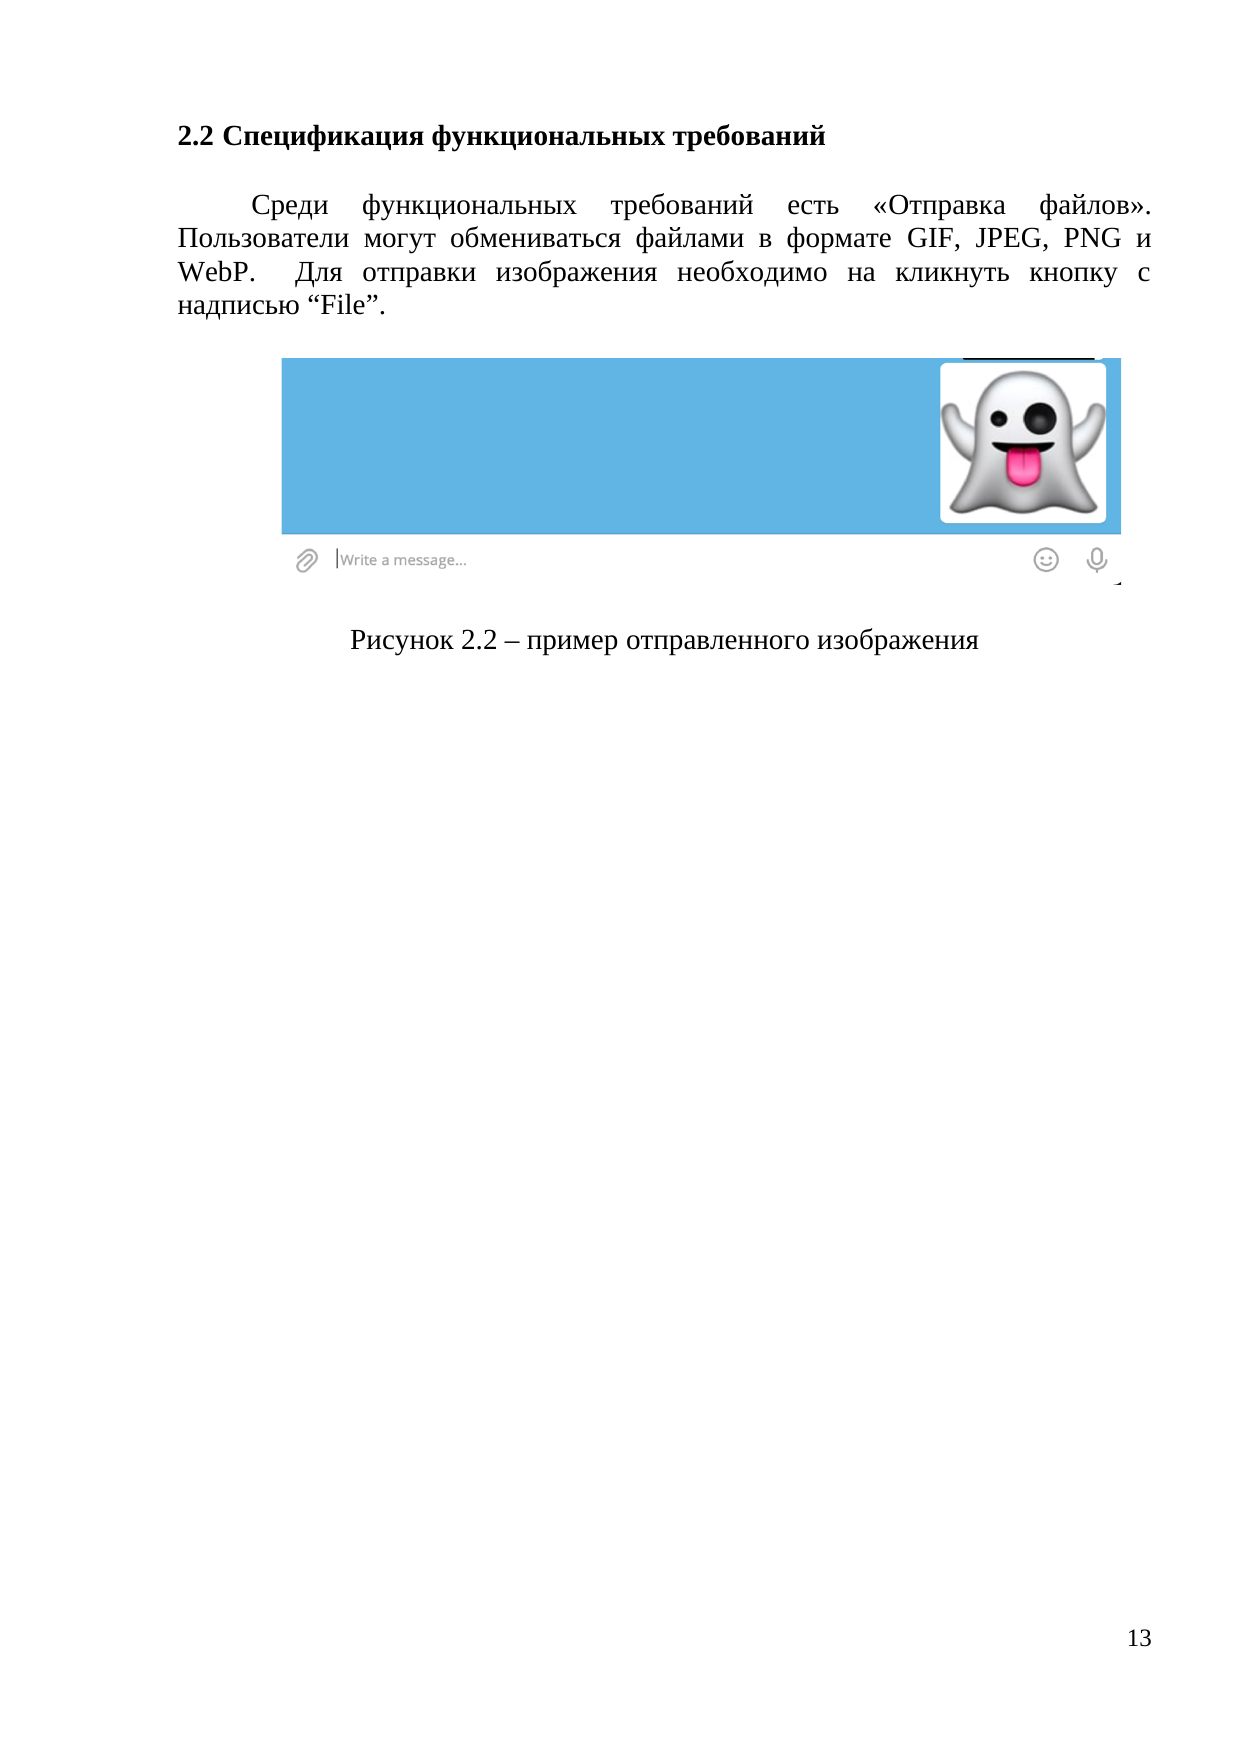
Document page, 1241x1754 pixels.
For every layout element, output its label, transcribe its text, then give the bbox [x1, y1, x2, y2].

subtitle Спецификация функциональных требований [177, 118, 1152, 152]
text Рисунок 2.2 – пример отправленного изображения [177, 622, 1152, 656]
picture [281, 358, 1122, 585]
text Среди функциональных требований есть «Отправка файлов». Пользователи могут обмениваться файлами в формате GIF, JPEG, PNG и WebP. Для отправки изображения необходимо на кликнуть кнопку с надписью “File”. [177, 187, 1152, 321]
